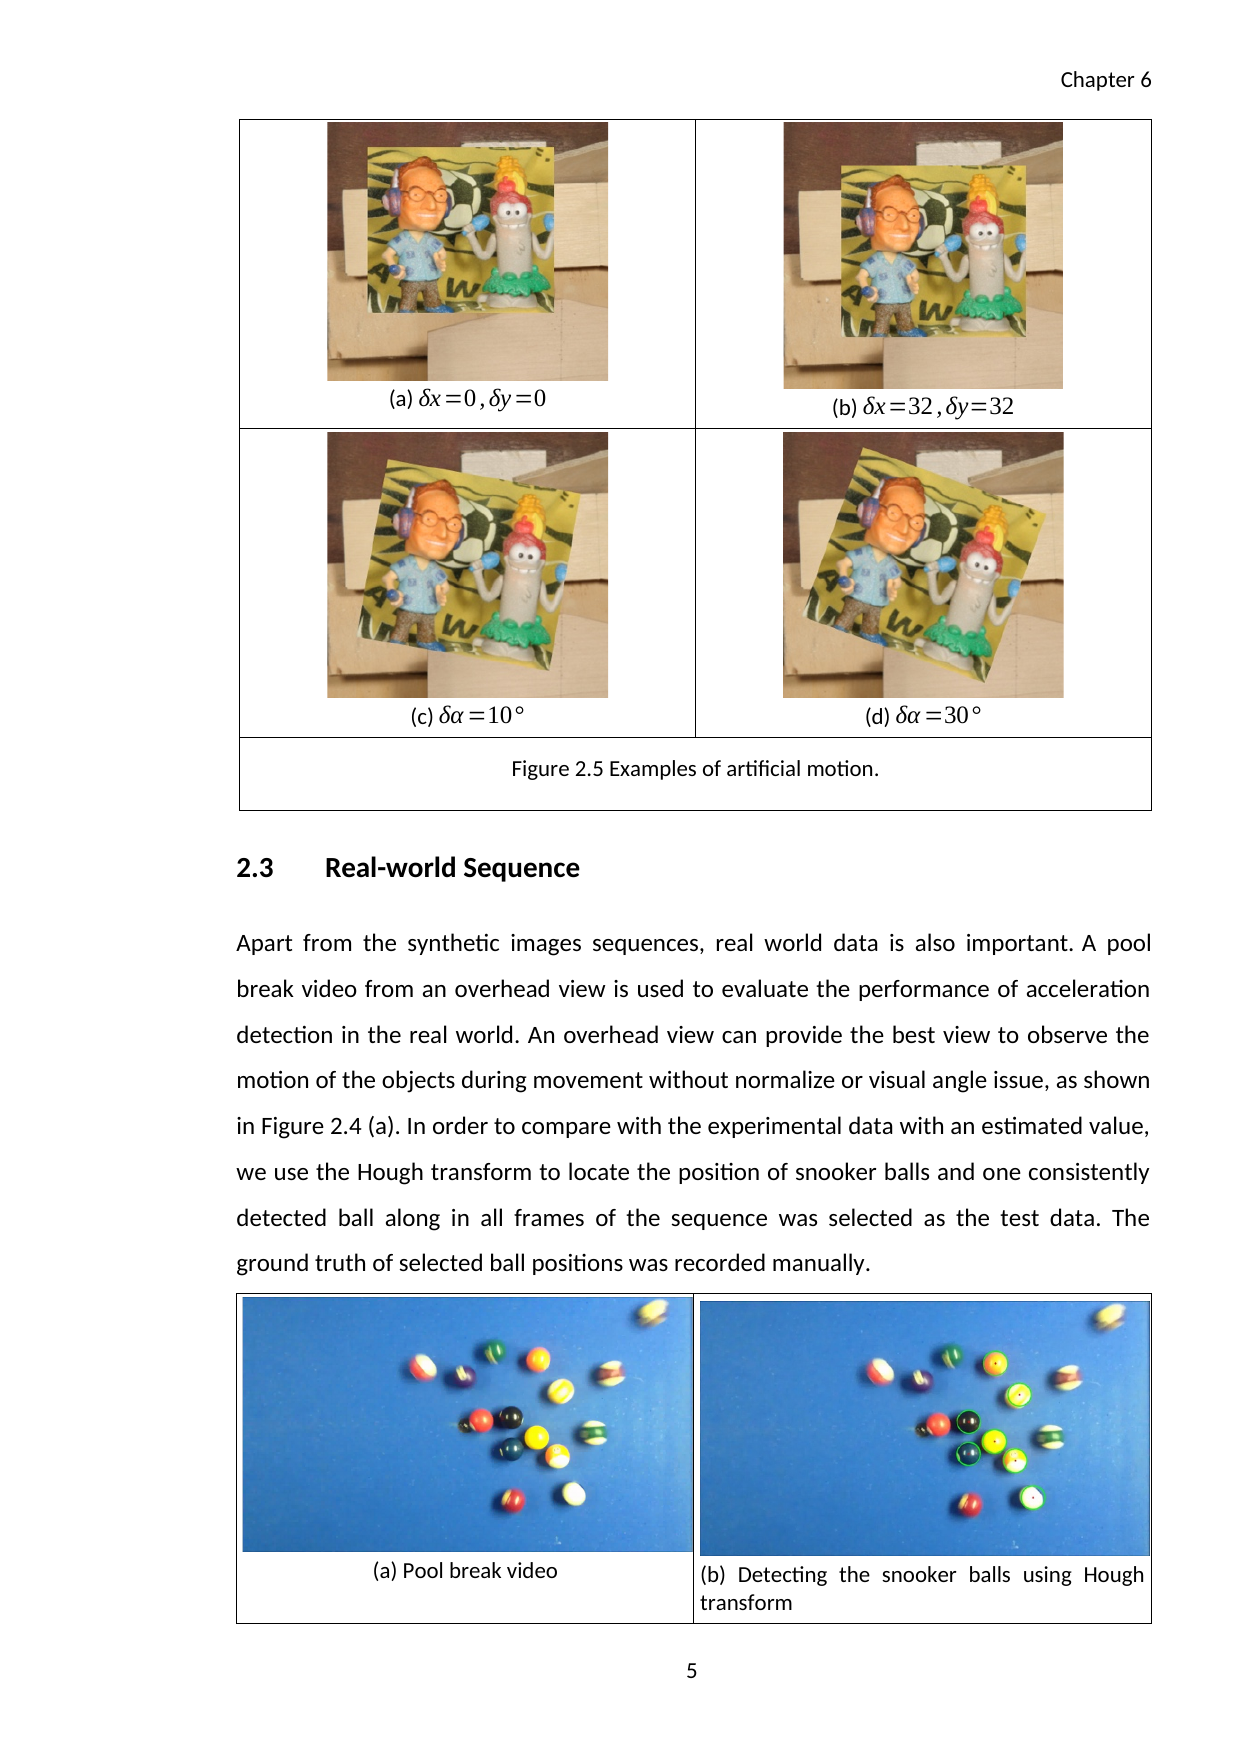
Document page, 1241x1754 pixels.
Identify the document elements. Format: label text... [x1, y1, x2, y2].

table_header (a) Pool break video [237, 1294, 693, 1623]
picture [242, 1297, 693, 1552]
table_header (b) [696, 120, 1151, 428]
picture [327, 432, 609, 698]
table_cell (c) [240, 429, 695, 737]
subtitle Real-world Sequence [236, 849, 1152, 884]
table_header (a) [240, 120, 695, 428]
picture [783, 432, 1064, 698]
picture [327, 122, 609, 381]
picture [700, 1301, 1150, 1556]
table_cell (d) [696, 429, 1151, 737]
table_header (b) Detecting the snooker balls using Hough transform [694, 1294, 1151, 1623]
picture [783, 122, 1063, 389]
text Apart from the synthetic images sequences, real world data is also important. A pool break video from an overhead view is used to evaluate the performance of acceleration detection in the real world. An overhead view can provide the best view to observe the motion of the objects during movement without normalize or visual angle issue, as shown in Figure 2.4 (a). In order to compare with the experimental data with an estimated value, we use the Hough transform to locate the position of snooker balls and one consistently detected ball along in all frames of the sequence was selected as the test data. The ground truth of selected ball positions was recorded manually. [236, 927, 1152, 1278]
